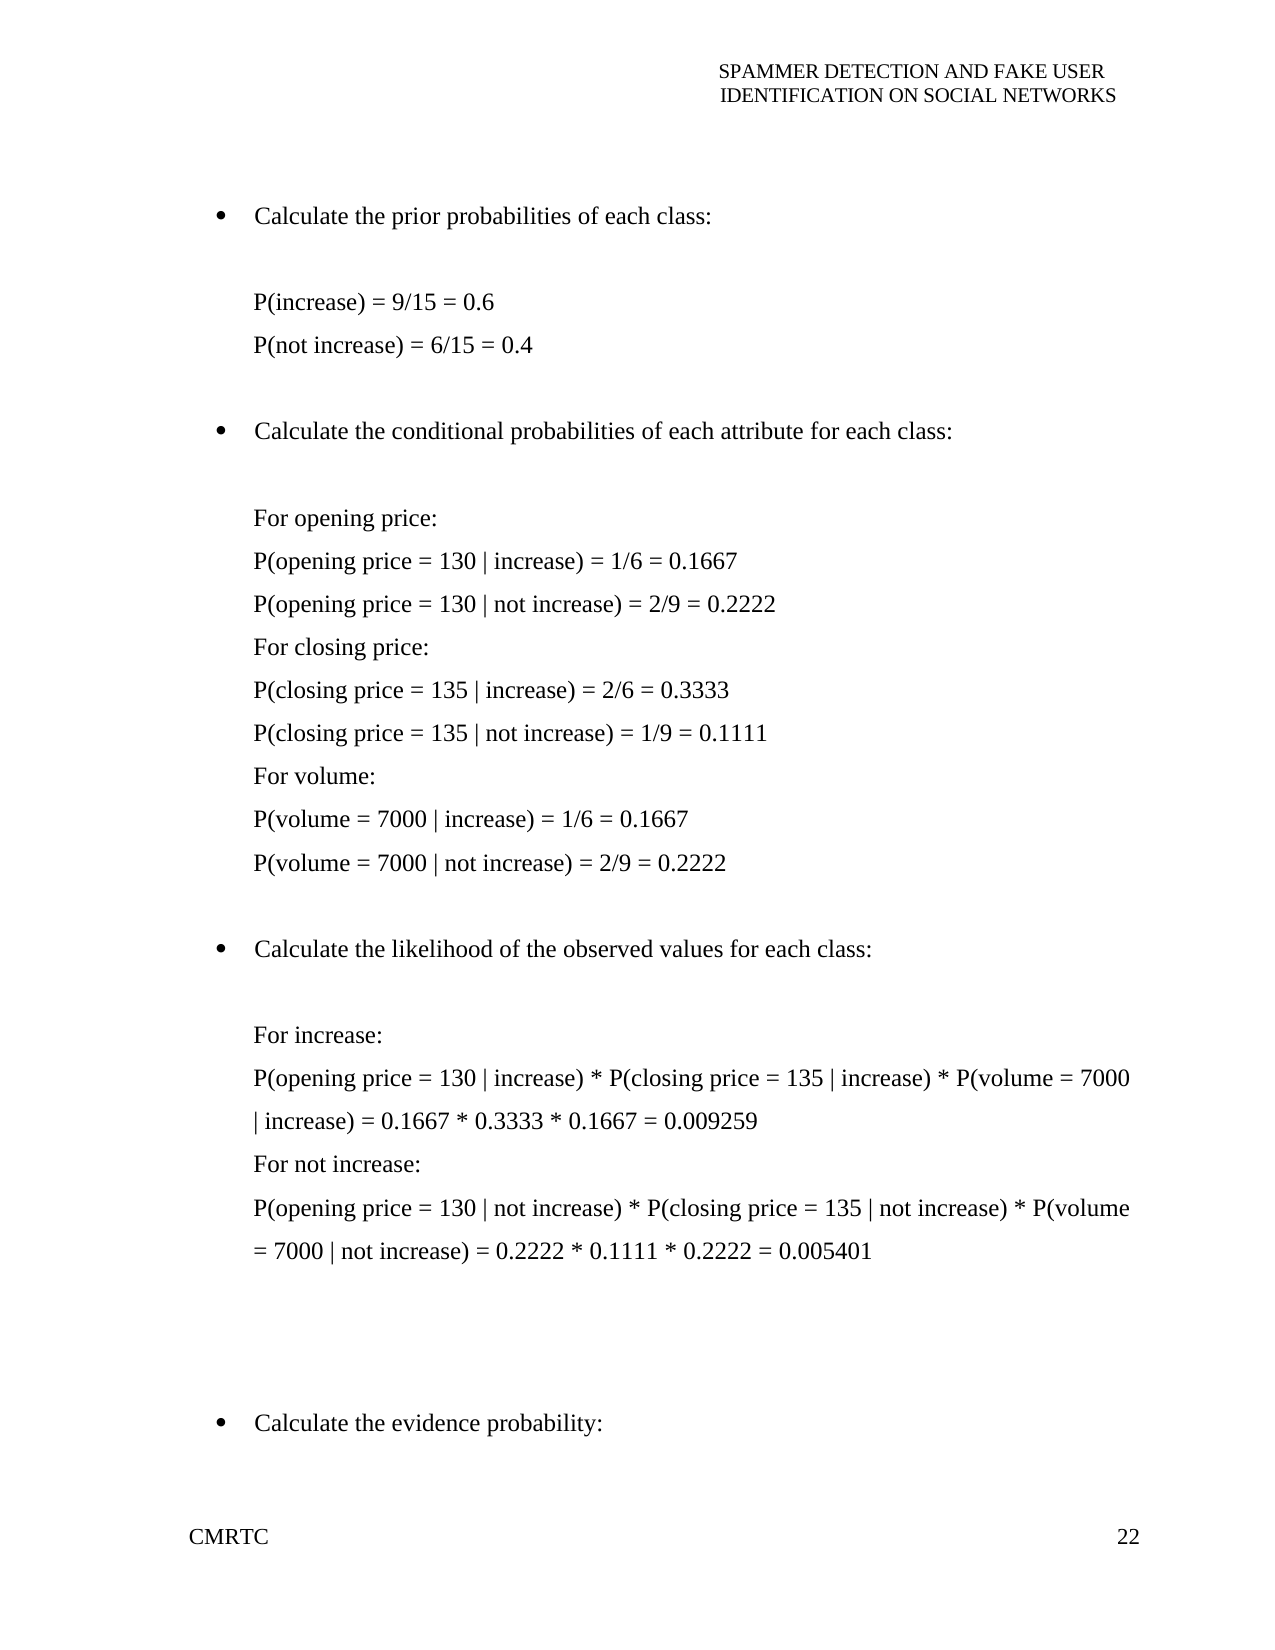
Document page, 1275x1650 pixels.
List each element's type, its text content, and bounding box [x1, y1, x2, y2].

text P(volume = 7000 | not increase) = 2/9 = 0.2222 [253, 848, 1139, 876]
list Calculate the likelihood of the observed values for each class: [217, 934, 1139, 963]
text P(closing price = 135 | increase) = 2/6 = 0.3333 [253, 675, 1139, 704]
list Calculate the evidence probability: [217, 1408, 1139, 1437]
text P(not increase) = 6/15 = 0.4 [253, 330, 1139, 359]
text P(increase) = 9/15 = 0.6 [253, 287, 1139, 316]
text For closing price: [253, 632, 1139, 661]
text P(volume = 7000 | increase) = 1/6 = 0.1667 [253, 804, 1139, 833]
text For increase: [253, 1020, 1139, 1049]
text For opening price: [253, 503, 1139, 531]
text For volume: [253, 761, 1139, 790]
text P(opening price = 130 | not increase) = 2/9 = 0.2222 [253, 589, 1139, 618]
text P(opening price = 130 | not increase) * P(closing price = 135 | not increase) * P(volume = 7000 | not increase) = 0.2222 * 0.1111 * 0.2222 = 0.005401 [253, 1193, 1139, 1264]
list Calculate the conditional probabilities of each attribute for each class: [217, 416, 1139, 445]
list Calculate the prior probabilities of each class: [217, 201, 1139, 229]
text P(opening price = 130 | increase) = 1/6 = 0.1667 [253, 546, 1139, 574]
text P(opening price = 130 | increase) * P(closing price = 135 | increase) * P(volume = 7000 | increase) = 0.1667 * 0.3333 * 0.1667 = 0.009259 [253, 1063, 1139, 1135]
text For not increase: [253, 1149, 1139, 1178]
text P(closing price = 135 | not increase) = 1/9 = 0.1111 [253, 718, 1139, 747]
